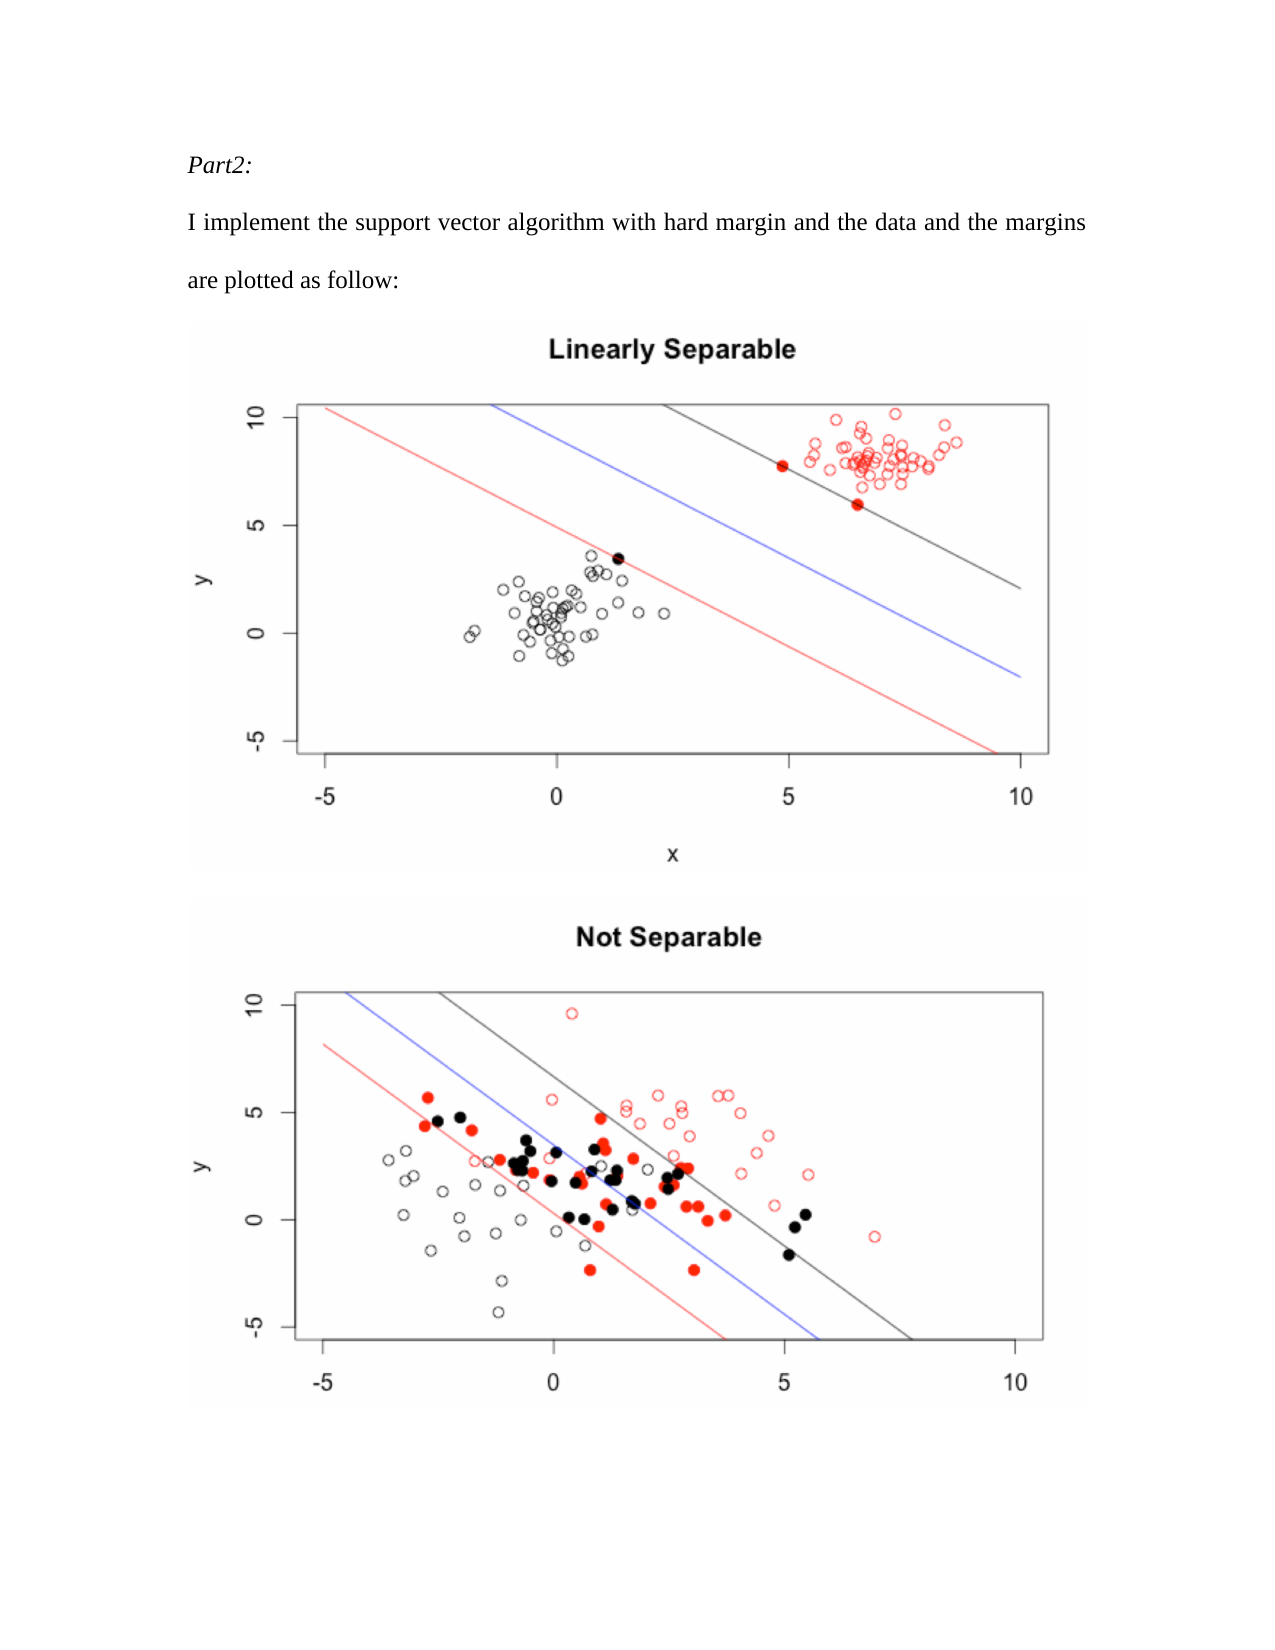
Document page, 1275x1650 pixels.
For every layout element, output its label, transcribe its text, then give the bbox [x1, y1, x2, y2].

text Part2: [187, 150, 1087, 179]
picture [187, 897, 1088, 1409]
text I implement the support vector algorithm with hard margin and the data and the margins are plotted as follow: [187, 207, 1087, 294]
picture [187, 322, 1088, 870]
